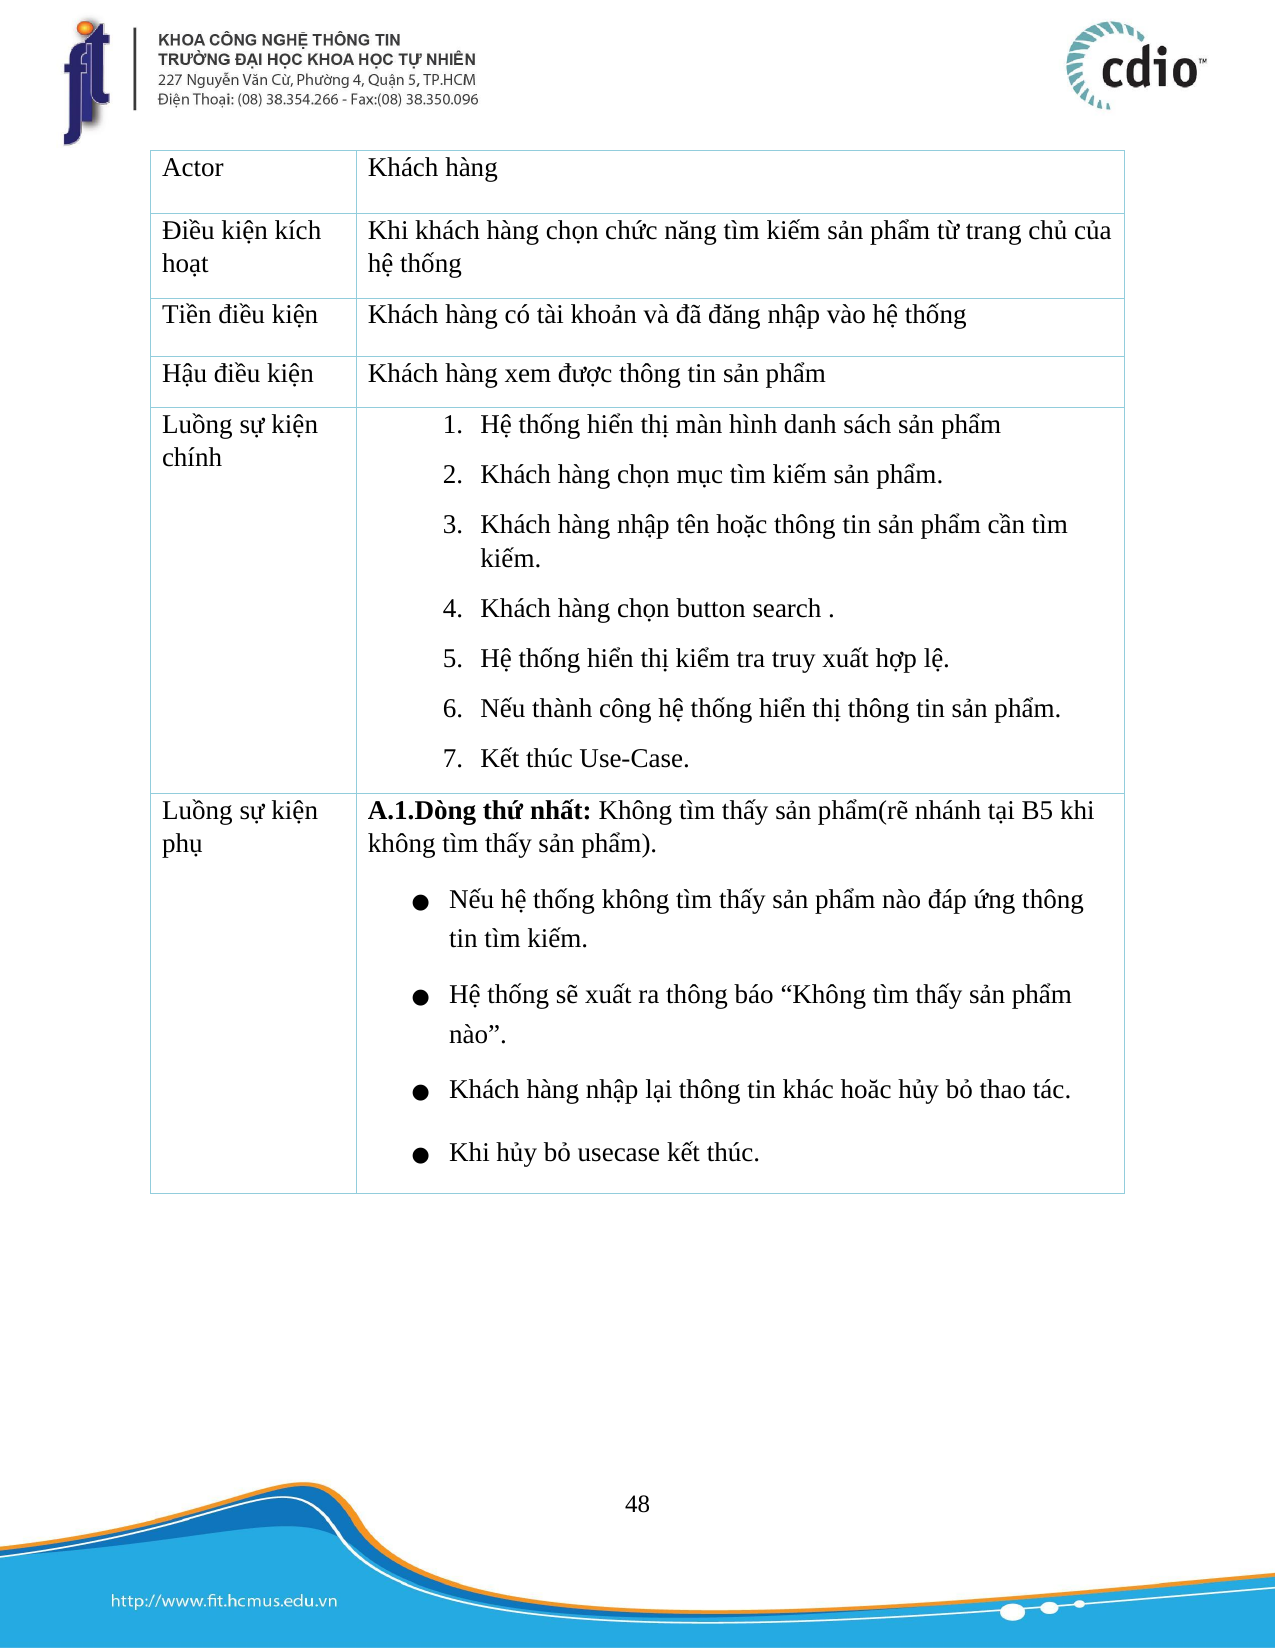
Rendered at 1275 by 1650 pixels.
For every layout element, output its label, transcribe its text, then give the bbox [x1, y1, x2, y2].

table_cell Luồng sự kiện chính [151, 408, 356, 793]
table_cell Hệ thống hiển thị màn hình danh sách sản phẩm Khách hàng chọn mục tìm kiếm sản phẩm. Khách hàng nhập tên hoặc thông tin sản phẩm cần tìm kiếm. Khách hàng chọn button search . Hệ thống hiển thị kiểm tra truy xuất hợp lệ. Nếu thành công hệ thống hiển thị thông tin sản phẩm. Kết thúc Use-Case. [357, 408, 1124, 793]
table_cell Khi khách hàng chọn chức năng tìm kiếm sản phẩm từ trang chủ của hệ thống [357, 214, 1124, 297]
picture [40, 10, 1219, 169]
table_cell Tiền điều kiện [151, 299, 356, 356]
table_cell A.1.Dòng thứ nhất: Không tìm thấy sản phẩm(rẽ nhánh tại B5 khi không tìm thấy sản phẩm). Nếu hệ thống không tìm thấy sản phẩm nào đáp ứng thông tin tìm kiếm. Hệ thống sẽ xuất ra thông báo “Không tìm thấy sản phẩm nào”. Khách hàng nhập lại thông tin khác hoăc hủy bỏ thao tác. Khi hủy bỏ usecase kết thúc. [357, 794, 1124, 1192]
table_cell Hậu điều kiện [151, 357, 356, 407]
table_cell Khách hàng xem được thông tin sản phẩm [357, 357, 1124, 407]
picture [0, 1479, 1275, 1648]
table_cell Actor [151, 151, 356, 213]
table_cell Khách hàng [357, 151, 1124, 213]
table_cell Điều kiện kích hoạt [151, 214, 356, 297]
table_cell Luồng sự kiện phụ [151, 794, 356, 1192]
table_cell Khách hàng có tài khoản và đã đăng nhập vào hệ thống [357, 299, 1124, 356]
